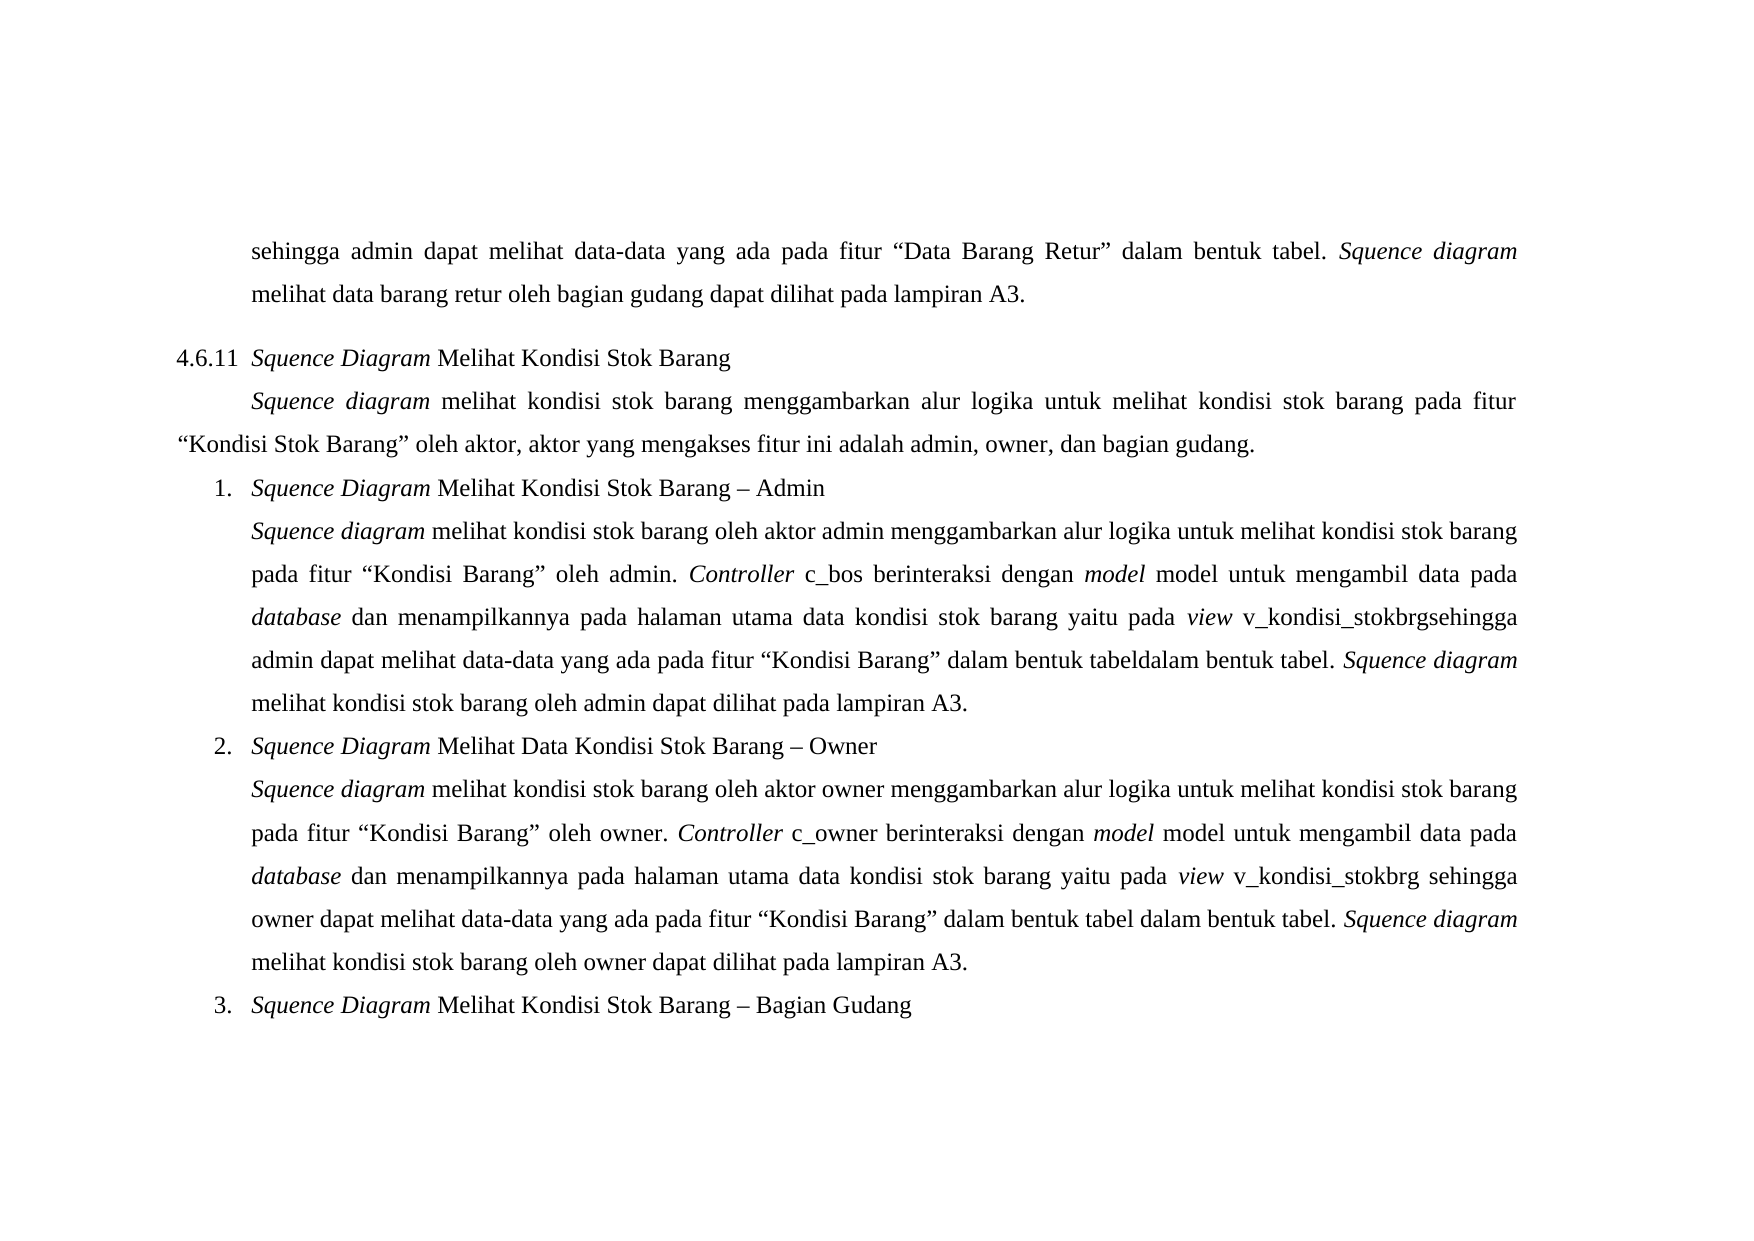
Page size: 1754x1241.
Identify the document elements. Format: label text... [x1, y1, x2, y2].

list Squence diagram melihat kondisi stok barang oleh aktor admin menggambarkan alur logika untuk melihat kondisi stok barang pada fitur “Kondisi Barang” oleh admin. Controller c_bos berinteraksi dengan model model untuk mengambil data pada database dan menampilkannya pada halaman utama data kondisi stok barang yaitu pada view v_kondisi_stokbrgsehingga admin dapat melihat data-data yang ada pada fitur “Kondisi Barang” dalam bentuk tabeldalam bentuk tabel. Squence diagram melihat kondisi stok barang oleh admin dapat dilihat pada lampiran A3. [251, 516, 1518, 717]
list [251, 236, 1518, 308]
list Squence diagram melihat kondisi stok barang menggambarkan alur logika untuk melihat kondisi stok barang pada fitur “Kondisi Stok Barang” oleh aktor, aktor yang mengakses fitur ini adalah admin, owner, dan bagian gudang. [177, 386, 1518, 458]
list Squence diagram melihat kondisi stok barang oleh aktor owner menggambarkan alur logika untuk melihat kondisi stok barang pada fitur “Kondisi Barang” oleh owner. Controller c_owner berinteraksi dengan model model untuk mengambil data pada database dan menampilkannya pada halaman utama data kondisi stok barang yaitu pada view v_kondisi_stokbrg sehingga owner dapat melihat data-data yang ada pada fitur “Kondisi Barang” dalam bentuk tabel dalam bentuk tabel. Squence diagram melihat kondisi stok barang oleh owner dapat dilihat pada lampiran A3. [251, 774, 1518, 976]
list Squence Diagram Melihat Data Kondisi Stok Barang – Owner [213, 731, 1518, 760]
subtitle Squence Diagram Melihat Kondisi Stok Barang [176, 343, 1518, 372]
list Squence Diagram Melihat Kondisi Stok Barang – Bagian Gudang [213, 990, 1518, 1019]
list Squence Diagram Melihat Kondisi Stok Barang – Admin [213, 473, 1518, 501]
